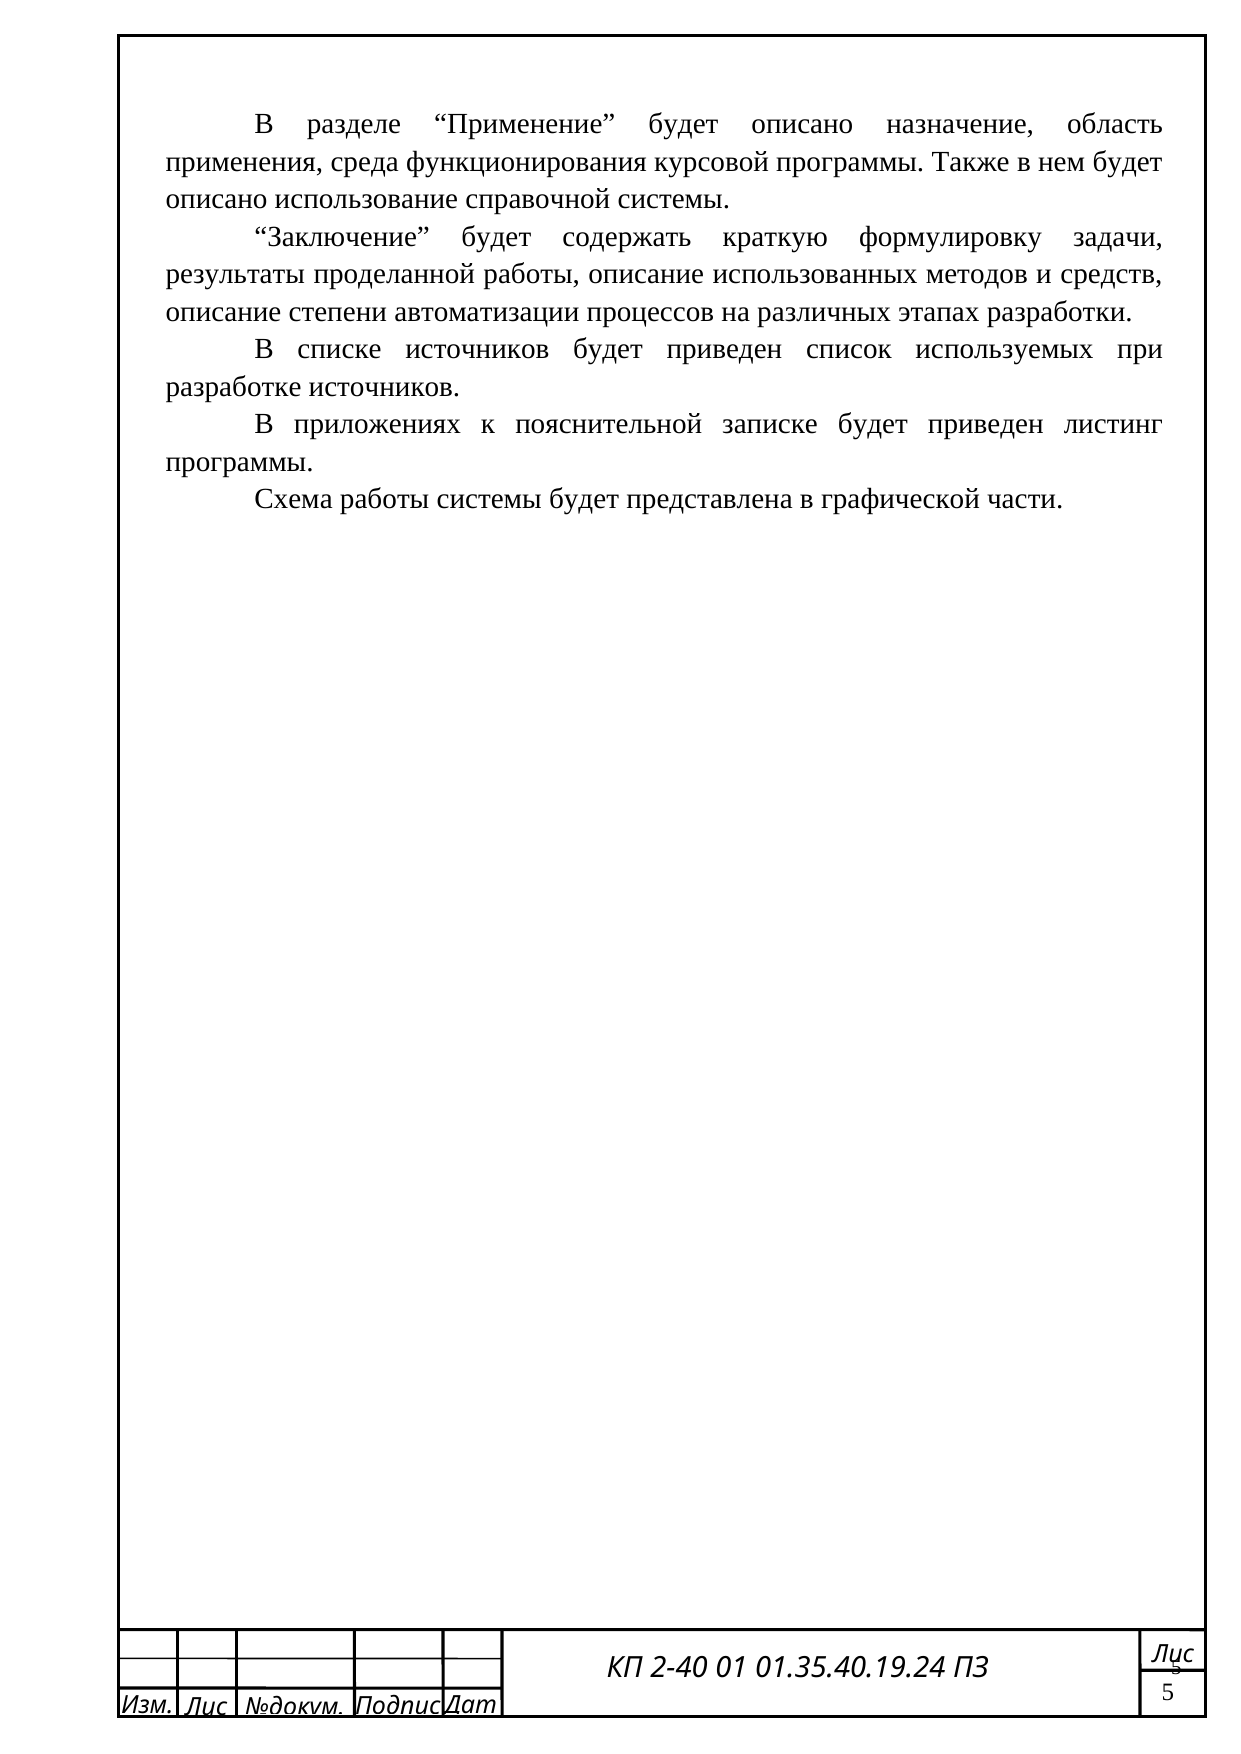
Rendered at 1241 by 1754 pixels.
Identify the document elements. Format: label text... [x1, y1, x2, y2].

text В приложениях к пояснительной записке будет приведен листинг программы. [165, 403, 1163, 478]
text В списке источников будет приведен список используемых при разработке источников. [165, 328, 1163, 403]
text Схема работы системы будет представлена в графической части. [165, 478, 1163, 516]
text В разделе “Применение” будет описано назначение, область применения, среда функционирования курсовой программы. Также в нем будет описано использование справочной системы. [165, 103, 1163, 216]
text “Заключение” будет содержать краткую формулировку задачи, результаты проделанной работы, описание использованных методов и средств, описание степени автоматизации процессов на различных этапах разработки. [165, 216, 1163, 328]
